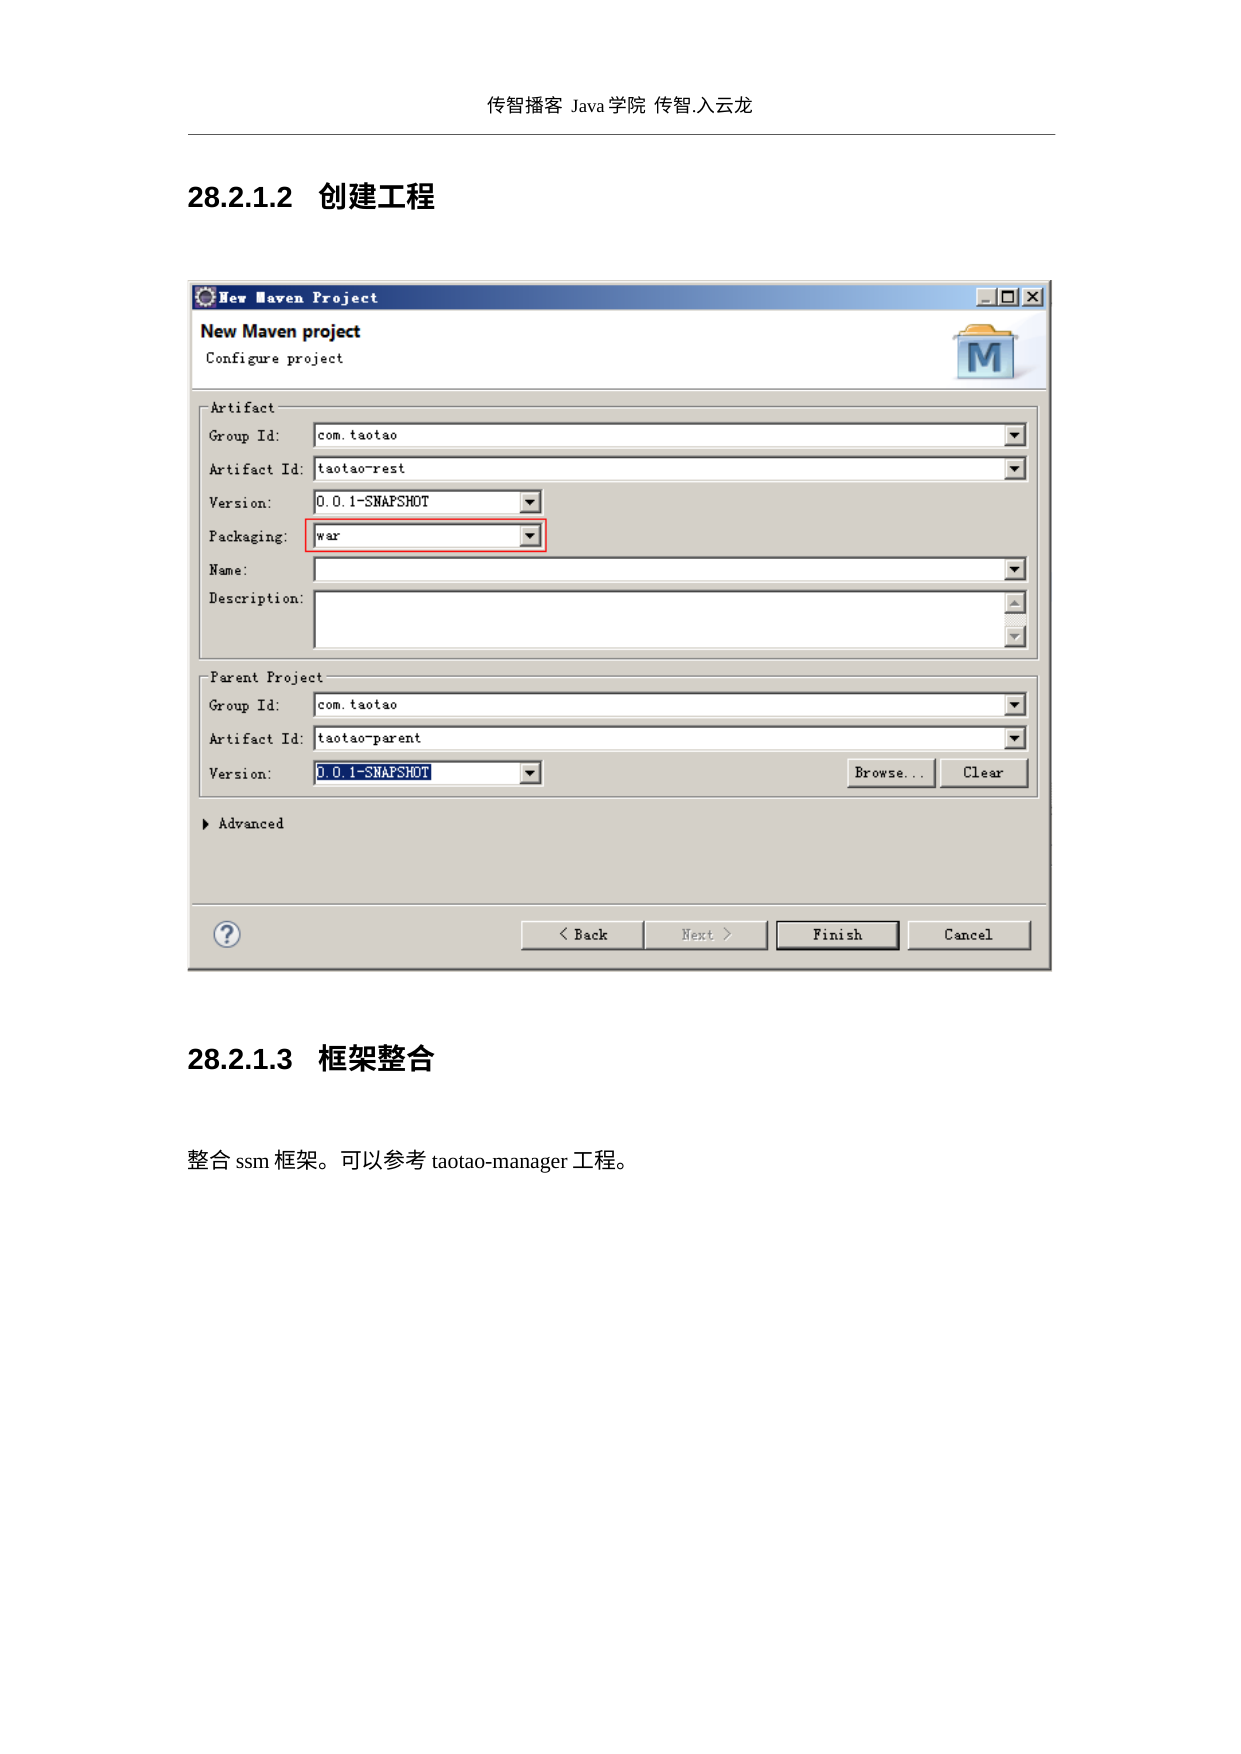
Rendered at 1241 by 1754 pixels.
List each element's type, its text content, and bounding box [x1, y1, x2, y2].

picture [187, 280, 1053, 972]
text 整合ssm框架。可以参考taotao-manager工程。 [187, 1143, 1053, 1176]
subtitle 创建工程 [187, 162, 1053, 227]
subtitle 框架整合 [187, 1024, 1053, 1089]
